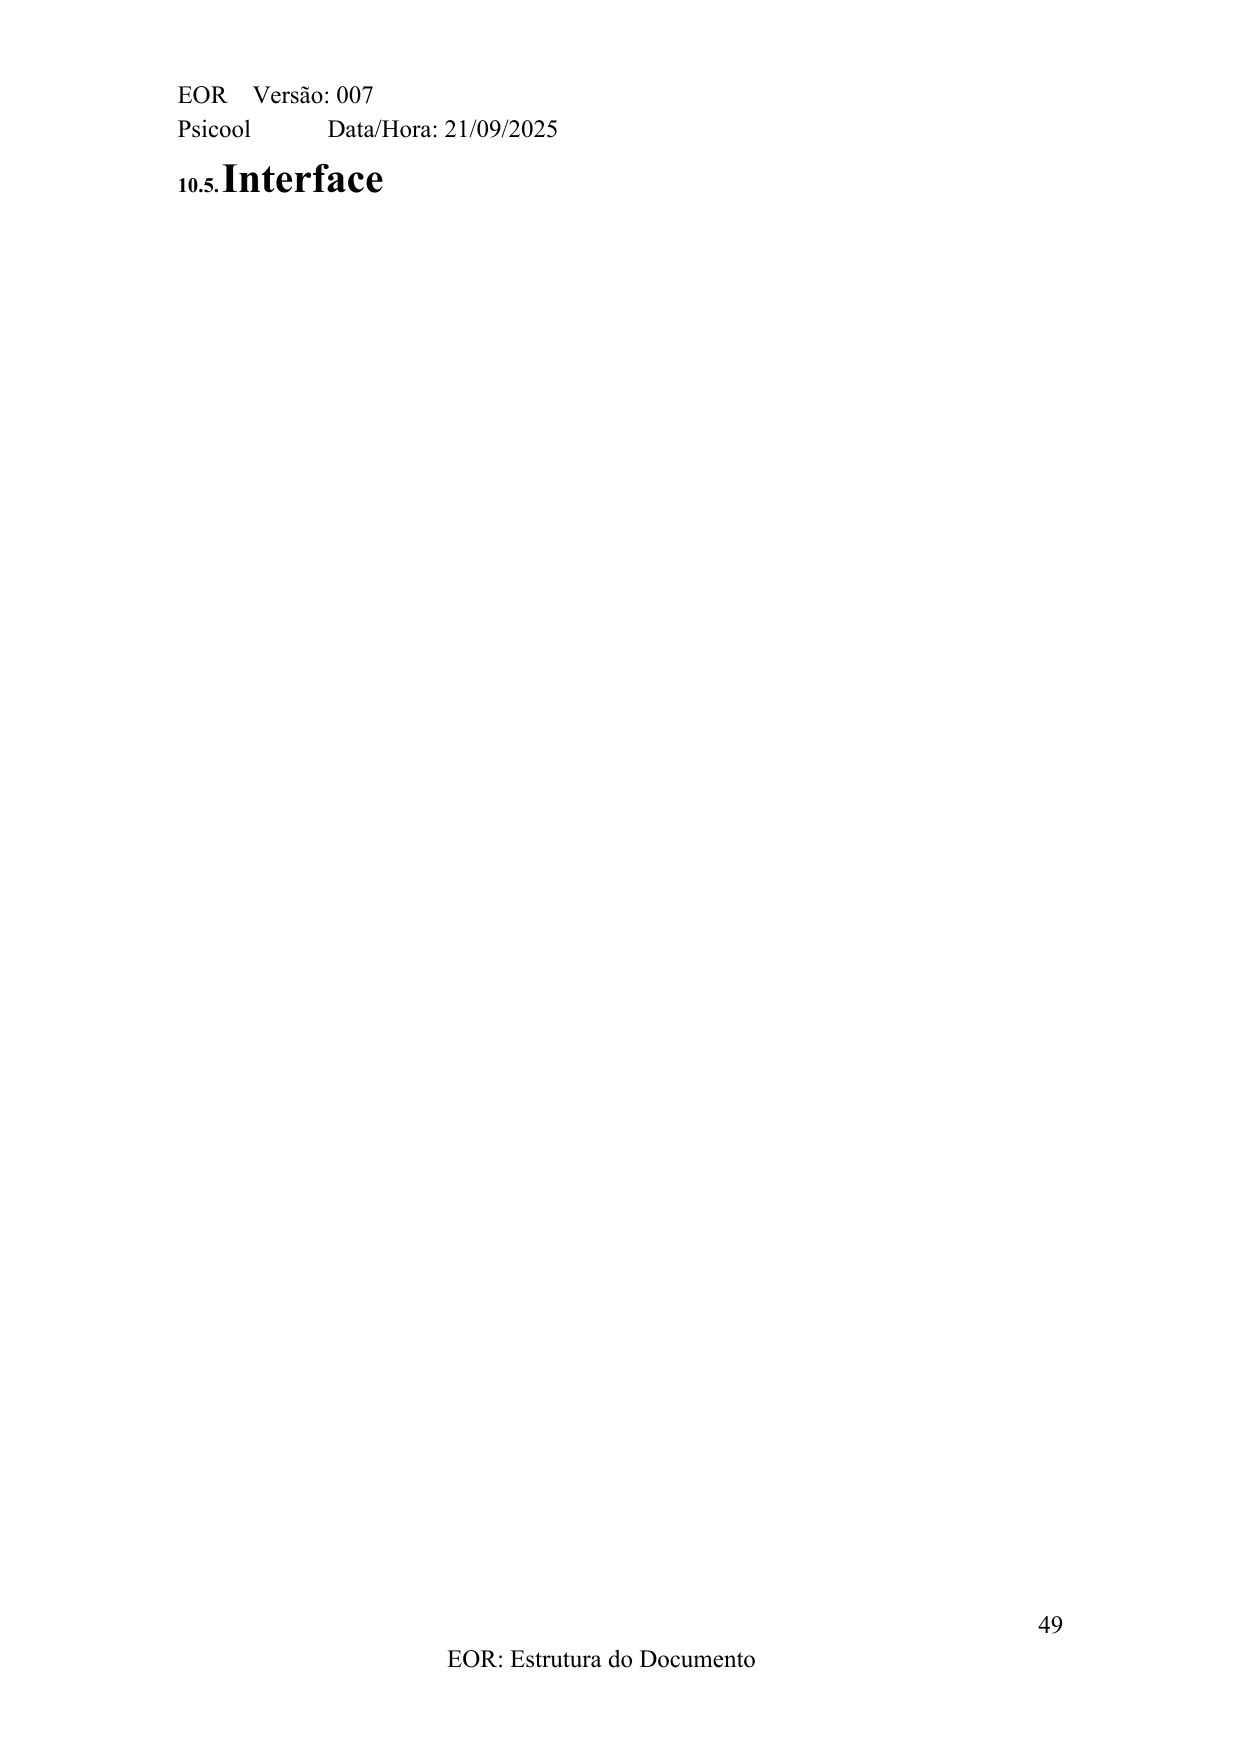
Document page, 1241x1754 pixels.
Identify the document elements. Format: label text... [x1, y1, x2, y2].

list Interface [177, 155, 1063, 202]
